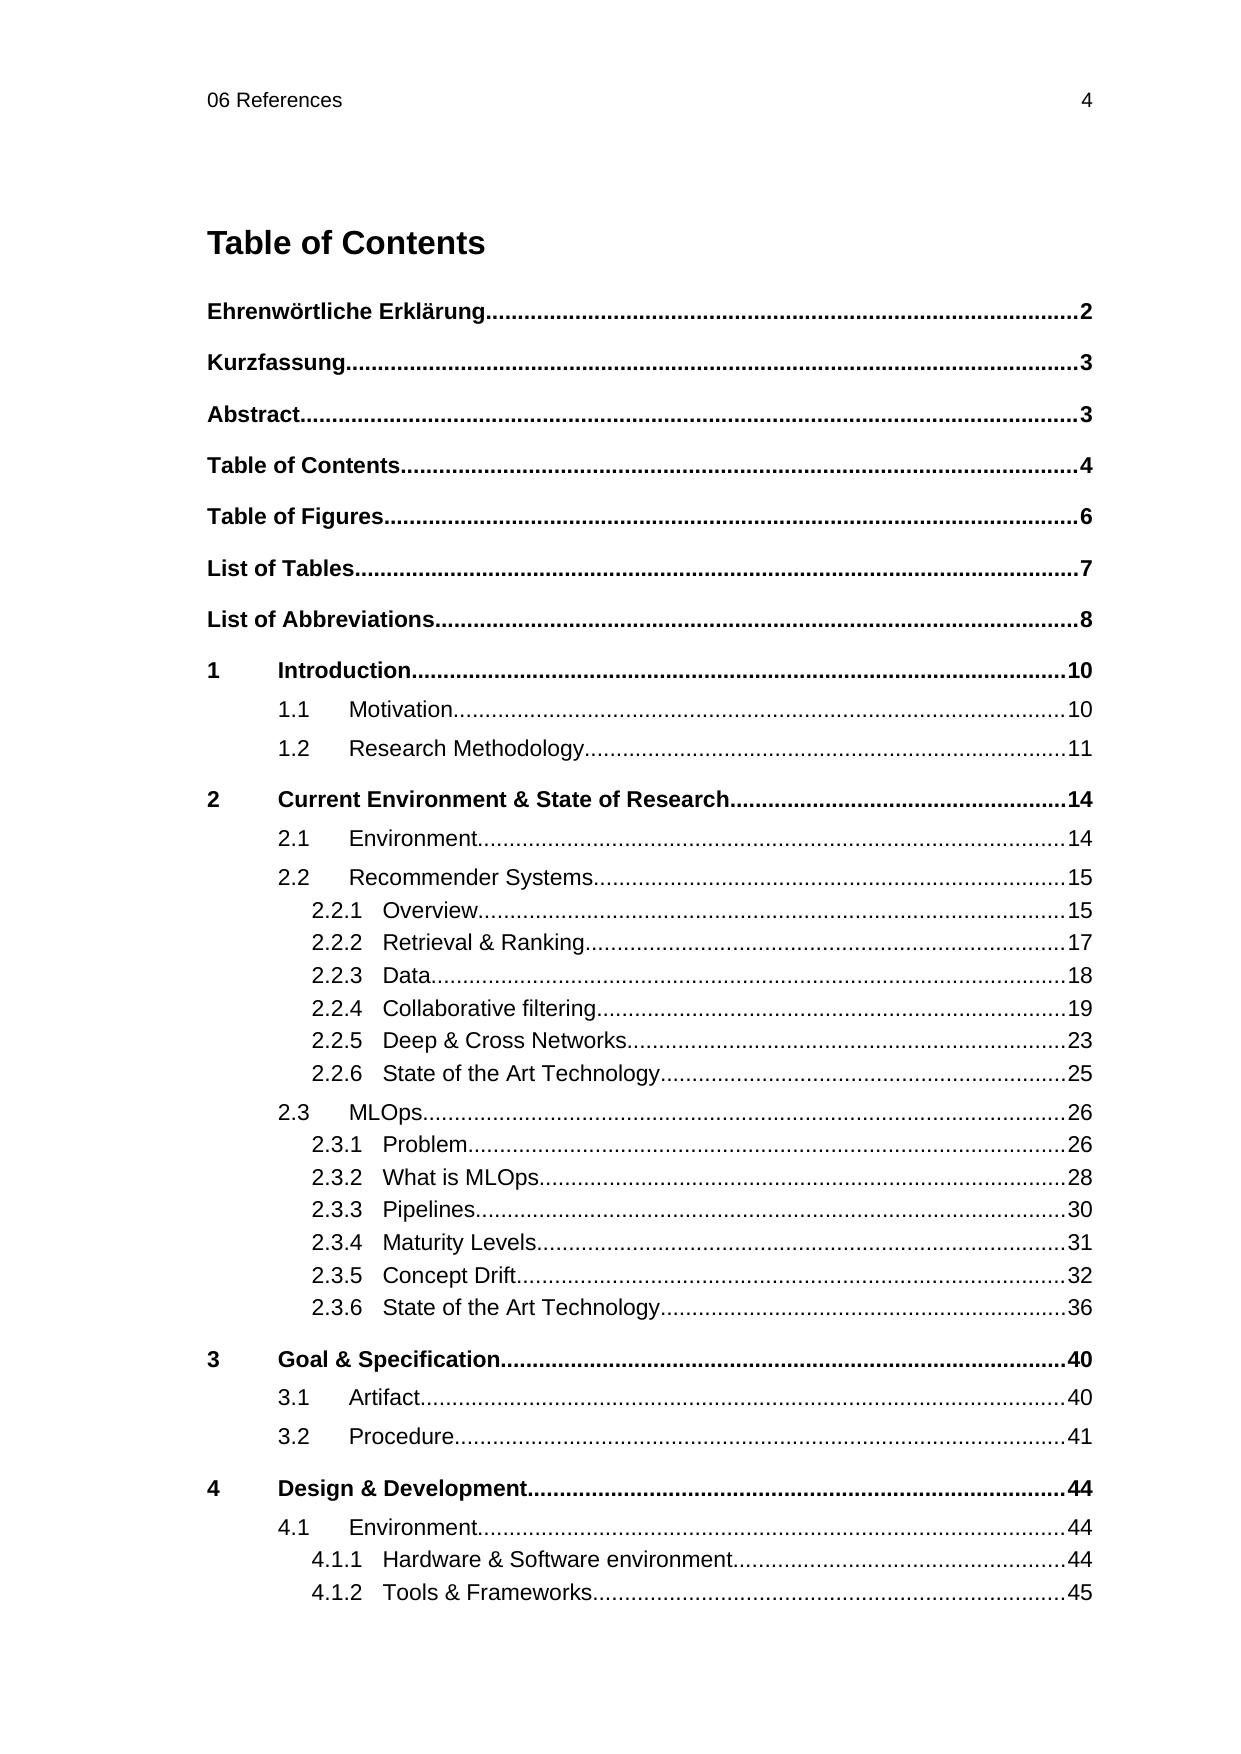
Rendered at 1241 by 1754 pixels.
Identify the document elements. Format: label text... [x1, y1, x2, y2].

text 4 Design & Development 44 [207, 1474, 1048, 1501]
text Abstract 3 [207, 401, 1048, 427]
text List of Tables 7 [207, 554, 1048, 581]
text 2.2.6 State of the Art Technology 25 [311, 1060, 1048, 1086]
text 2.1 Environment 14 [278, 825, 1048, 852]
text 2.2 Recommender Systems 15 [278, 864, 1048, 890]
text 2.3.4 Maturity Levels 31 [311, 1229, 1048, 1255]
text 3 Goal & Specification 40 [207, 1346, 1048, 1372]
text 3.1 Artifact 40 [278, 1384, 1048, 1411]
text 4.1 Environment 44 [278, 1513, 1048, 1540]
text 1.2 Research Methodology 11 [278, 735, 1048, 761]
text 1.1 Motivation 10 [278, 696, 1048, 722]
text 2.3.2 What is MLOps 28 [311, 1164, 1048, 1190]
text 2.2.5 Deep & Cross Networks 23 [311, 1027, 1048, 1053]
text Table of Contents 4 [207, 452, 1048, 478]
text 2.2.4 Collaborative filtering 19 [311, 994, 1048, 1021]
subtitle Table of Contents [207, 223, 1092, 261]
text Kurzfassung 3 [207, 349, 1048, 376]
text 2.3.6 State of the Art Technology 36 [311, 1294, 1048, 1321]
text 4.1.1 Hardware & Software environment 44 [311, 1546, 1048, 1572]
text 4.1.2 Tools & Frameworks 45 [311, 1579, 1048, 1605]
text 2.3.5 Concept Drift 32 [311, 1262, 1048, 1288]
text Ehrenwörtliche Erklärung 2 [207, 298, 1048, 324]
text 2.3.3 Pipelines 30 [311, 1196, 1048, 1223]
text 2.2.2 Retrieval & Ranking 17 [311, 929, 1048, 956]
text 2 Current Environment & State of Research 14 [207, 786, 1048, 813]
text List of Abbreviations 8 [207, 606, 1048, 632]
text 2.2.3 Data 18 [311, 962, 1048, 988]
text 2.3 MLOps 26 [278, 1098, 1048, 1125]
text 1 Introduction 10 [207, 657, 1048, 684]
text 2.3.1 Problem 26 [311, 1131, 1048, 1157]
text 3.2 Procedure 41 [278, 1423, 1048, 1449]
text 2.2.1 Overview 15 [311, 897, 1048, 923]
text Table of Figures 6 [207, 503, 1048, 529]
